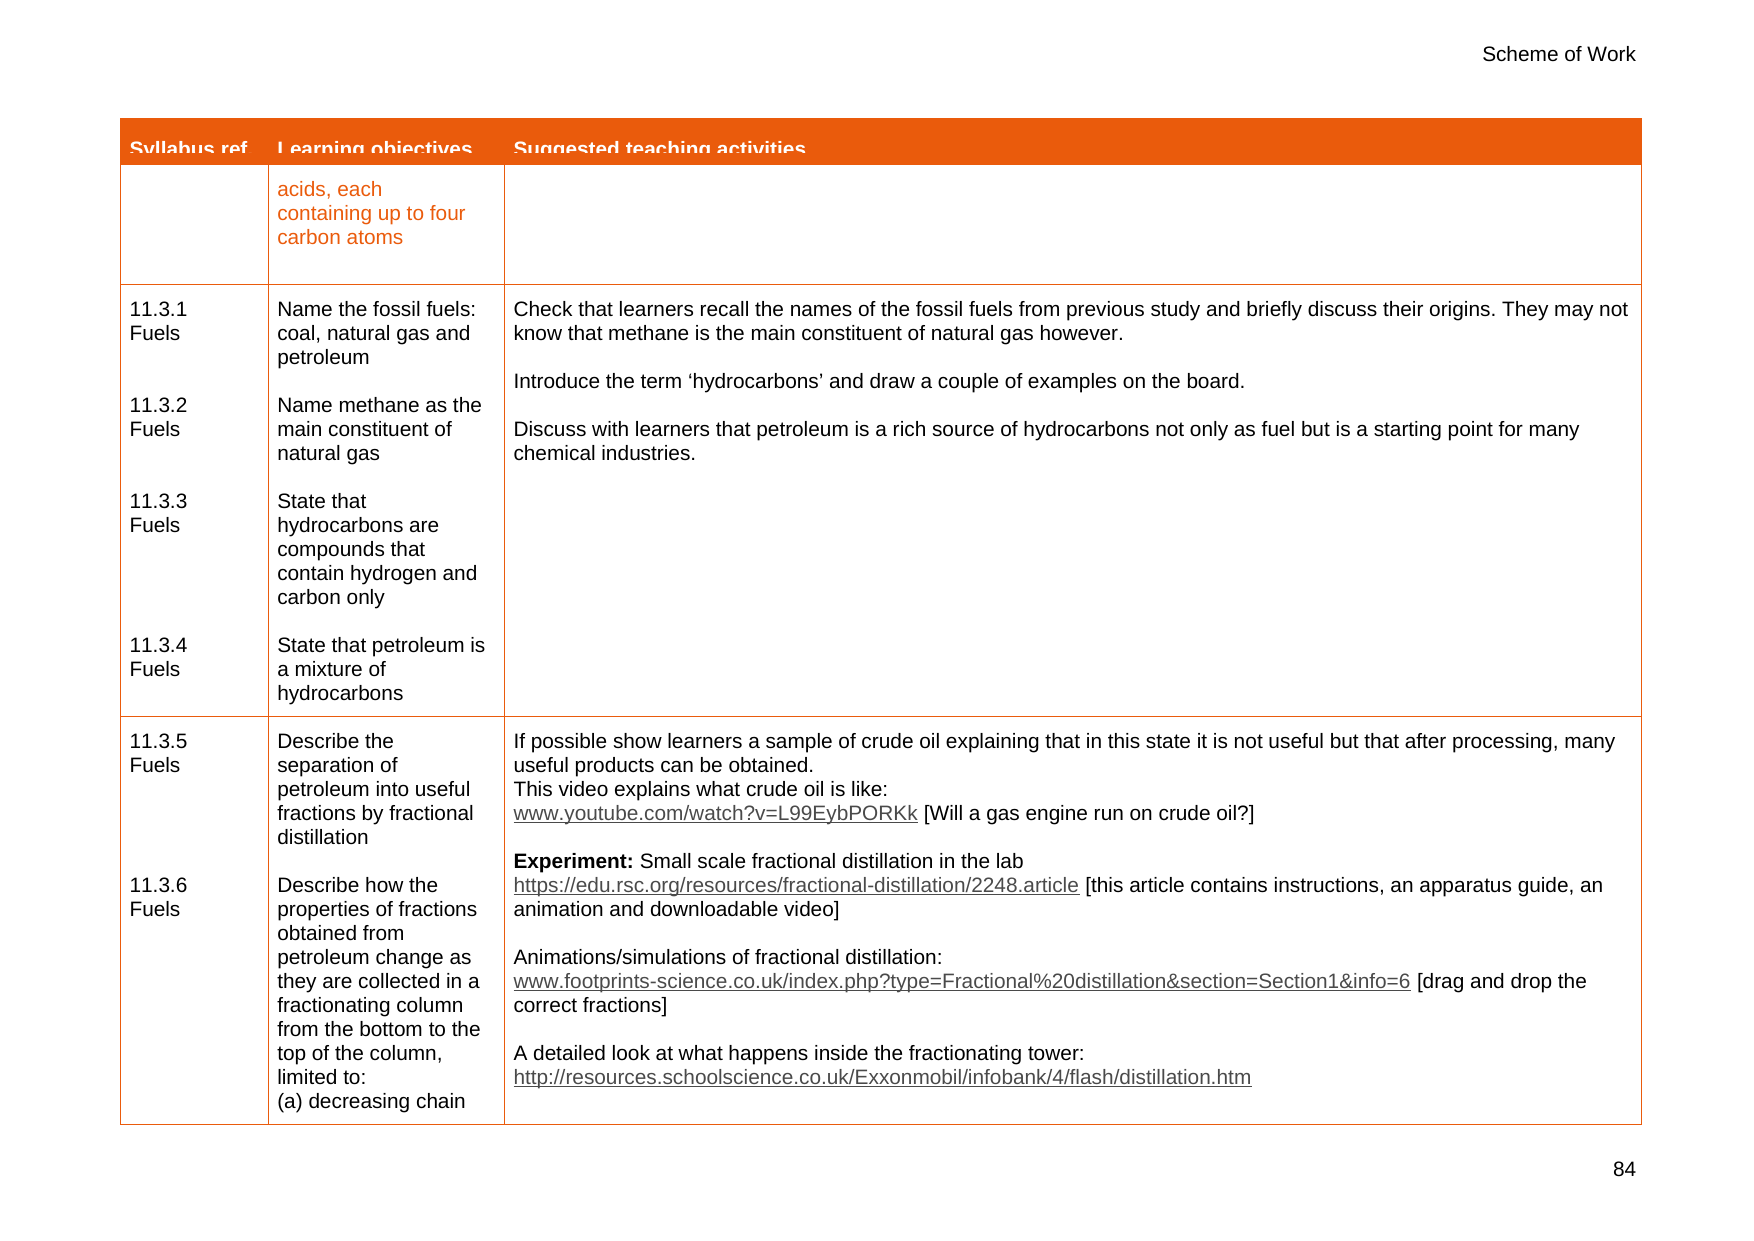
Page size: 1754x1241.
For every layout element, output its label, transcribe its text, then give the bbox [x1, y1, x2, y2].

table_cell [505, 165, 1641, 284]
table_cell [505, 717, 1641, 1124]
table_header Learning objectives [269, 119, 504, 164]
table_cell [269, 165, 504, 284]
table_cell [269, 717, 504, 1124]
table_header Syllabus ref. [121, 119, 268, 164]
table_cell 11.3.1 Fuels 11.3.2 Fuels 11.3.3 Fuels 11.3.4 Fuels [121, 285, 268, 716]
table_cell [121, 165, 268, 284]
table_cell Name the fossil fuels: coal, natural gas and petroleum Name methane as the main constituent of natural gas State that hydrocarbons are compounds that contain hydrogen and carbon only State that petroleum is a mixture of hydrocarbons [269, 285, 504, 716]
table_cell 11.3.5 Fuels 11.3.6 Fuels 11.3.7 Fuels [121, 717, 268, 1124]
table_header Suggested teaching activities [505, 119, 1641, 164]
table_cell Check that learners recall the names of the fossil fuels from previous study and briefly discuss their origins. They may not know that methane is the main constituent of natural gas however. Introduce the term ‘hydrocarbons’ and draw a couple of examples on the board. Discuss with learners that petroleum is a rich source of hydrocarbons not only as fuel but is a starting point for many chemical industries. [505, 285, 1641, 716]
